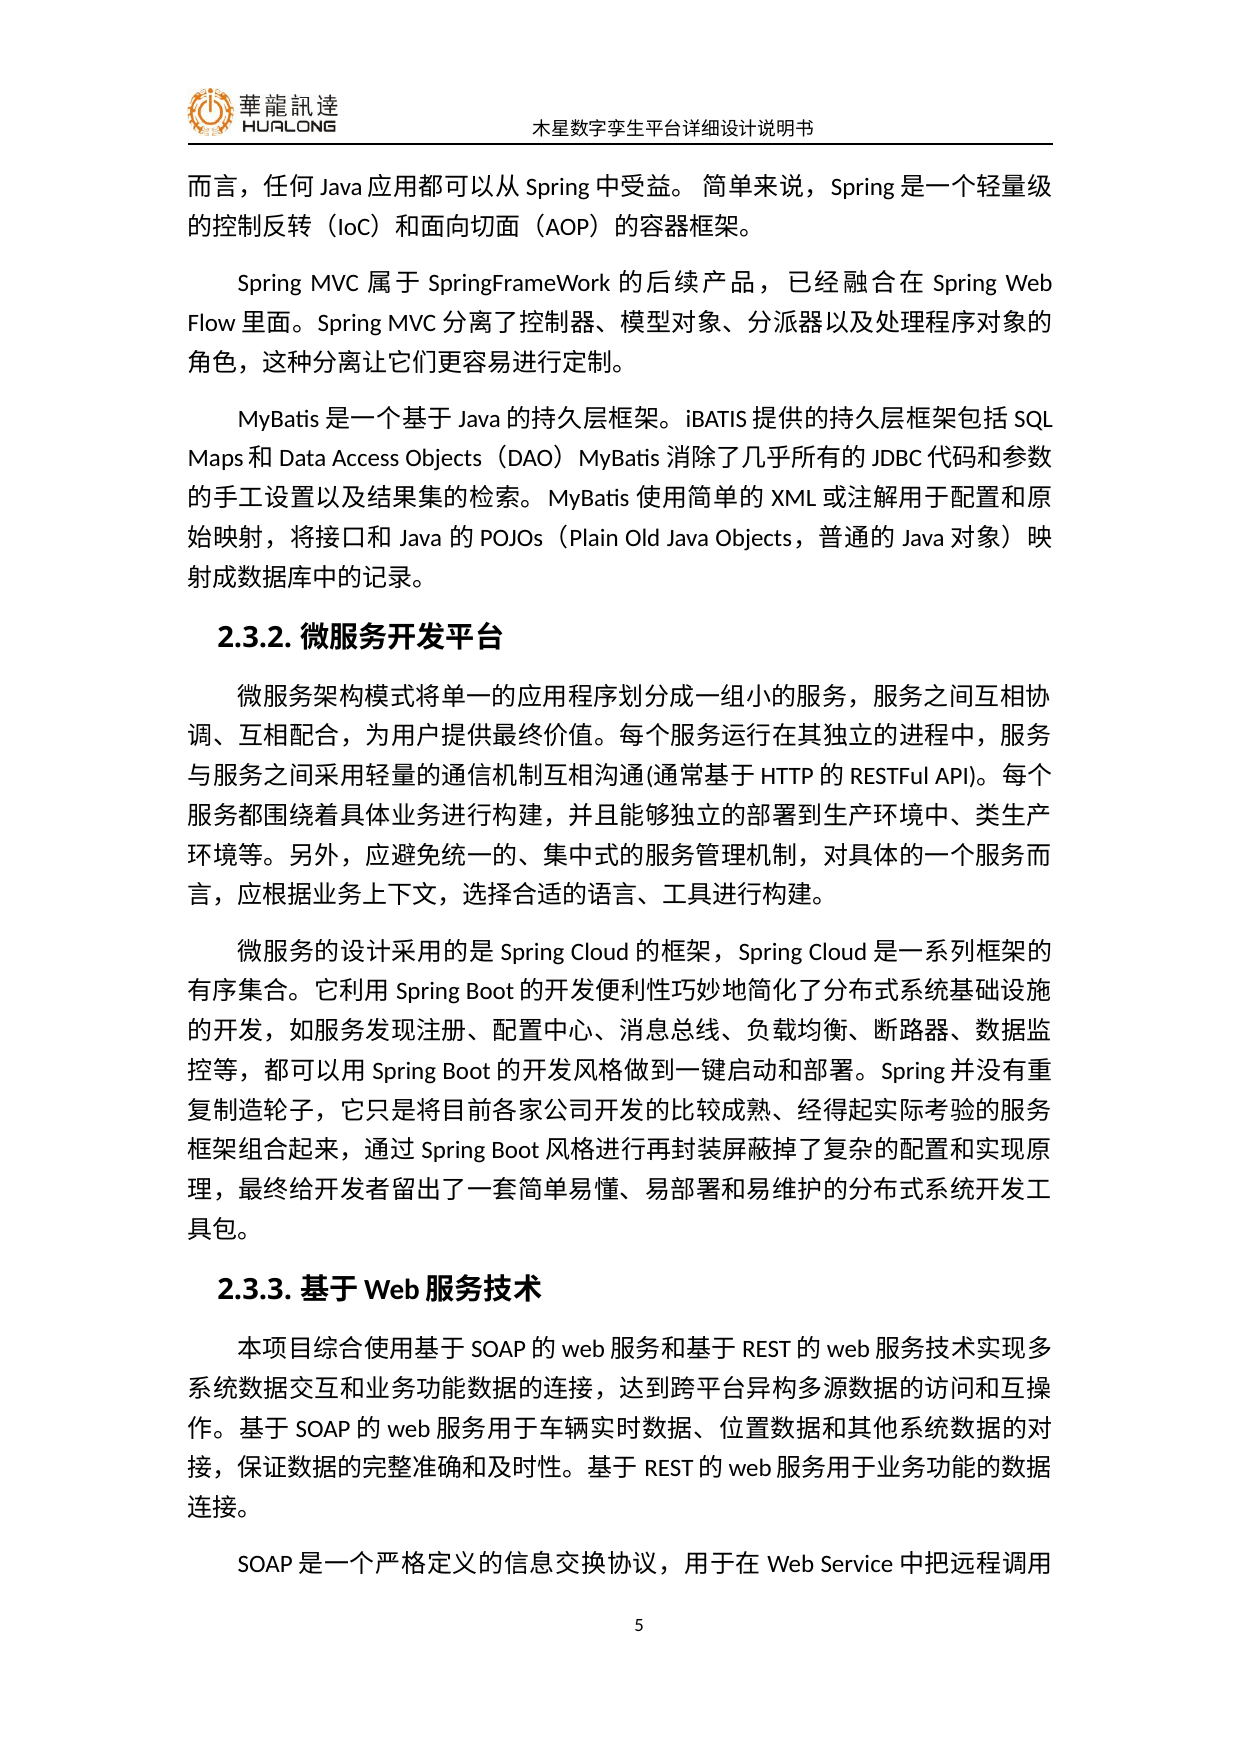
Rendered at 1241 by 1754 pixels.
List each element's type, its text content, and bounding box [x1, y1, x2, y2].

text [187, 167, 1053, 243]
subtitle 基于Web服务技术 [217, 1266, 1053, 1308]
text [187, 1544, 1053, 1580]
text 微服务架构模式将单一的应用程序划分成一组小的服务，服务之间互相协调、互相配合，为用户提供最终价值。每个服务运行在其独立的进程中，服务与服务之间采用轻量的通信机制互相沟通(通常基于HTTP的RESTFul API)。每个服务都围绕着具体业务进行构建，并且能够独立的部署到生产环境中、类生产环境等。另外，应避免统一的、集中式的服务管理机制，对具体的一个服务而言，应根据业务上下文，选择合适的语言、工具进行构建。 [187, 676, 1053, 911]
text Spring MVC属于SpringFrameWork的后续产品，已经融合在Spring Web Flow里面。Spring MVC 分离了控制器、模型对象、分派器以及处理程序对象的角色，这种分离让它们更容易进行定制。 [187, 262, 1053, 378]
subtitle 微服务开发平台 [217, 613, 1053, 656]
text 微服务的设计采用的是Spring Cloud的框架，Spring Cloud是一系列框架的有序集合。它利用Spring Boot的开发便利性巧妙地简化了分布式系统基础设施的开发，如服务发现注册、配置中心、消息总线、负载均衡、断路器、数据监控等，都可以用Spring Boot的开发风格做到一键启动和部署。Spring并没有重复制造轮子，它只是将目前各家公司开发的比较成熟、经得起实际考验的服务框架组合起来，通过Spring Boot风格进行再封装屏蔽掉了复杂的配置和实现原理，最终给开发者留出了一套简单易懂、易部署和易维护的分布式系统开发工具包。 [187, 931, 1053, 1246]
picture [187, 88, 338, 136]
text MyBatis是一个基于Java的持久层框架。iBATIS提供的持久层框架包括SQL Maps和Data Access Objects（DAO）MyBatis 消除了几乎所有的JDBC代码和参数的手工设置以及结果集的检索。MyBatis 使用简单的 XML或注解用于配置和原始映射，将接口和 Java 的POJOs（Plain Old Java Objects，普通的 Java对象）映射成数据库中的记录。 [187, 398, 1053, 593]
text 本项目综合使用基于SOAP的web服务和基于REST的web服务技术实现多系统数据交互和业务功能数据的连接，达到跨平台异构多源数据的访问和互操作。基于SOAP的web服务用于车辆实时数据、位置数据和其他系统数据的对接，保证数据的完整准确和及时性。基于REST的web服务用于业务功能的数据连接。 [187, 1328, 1053, 1524]
